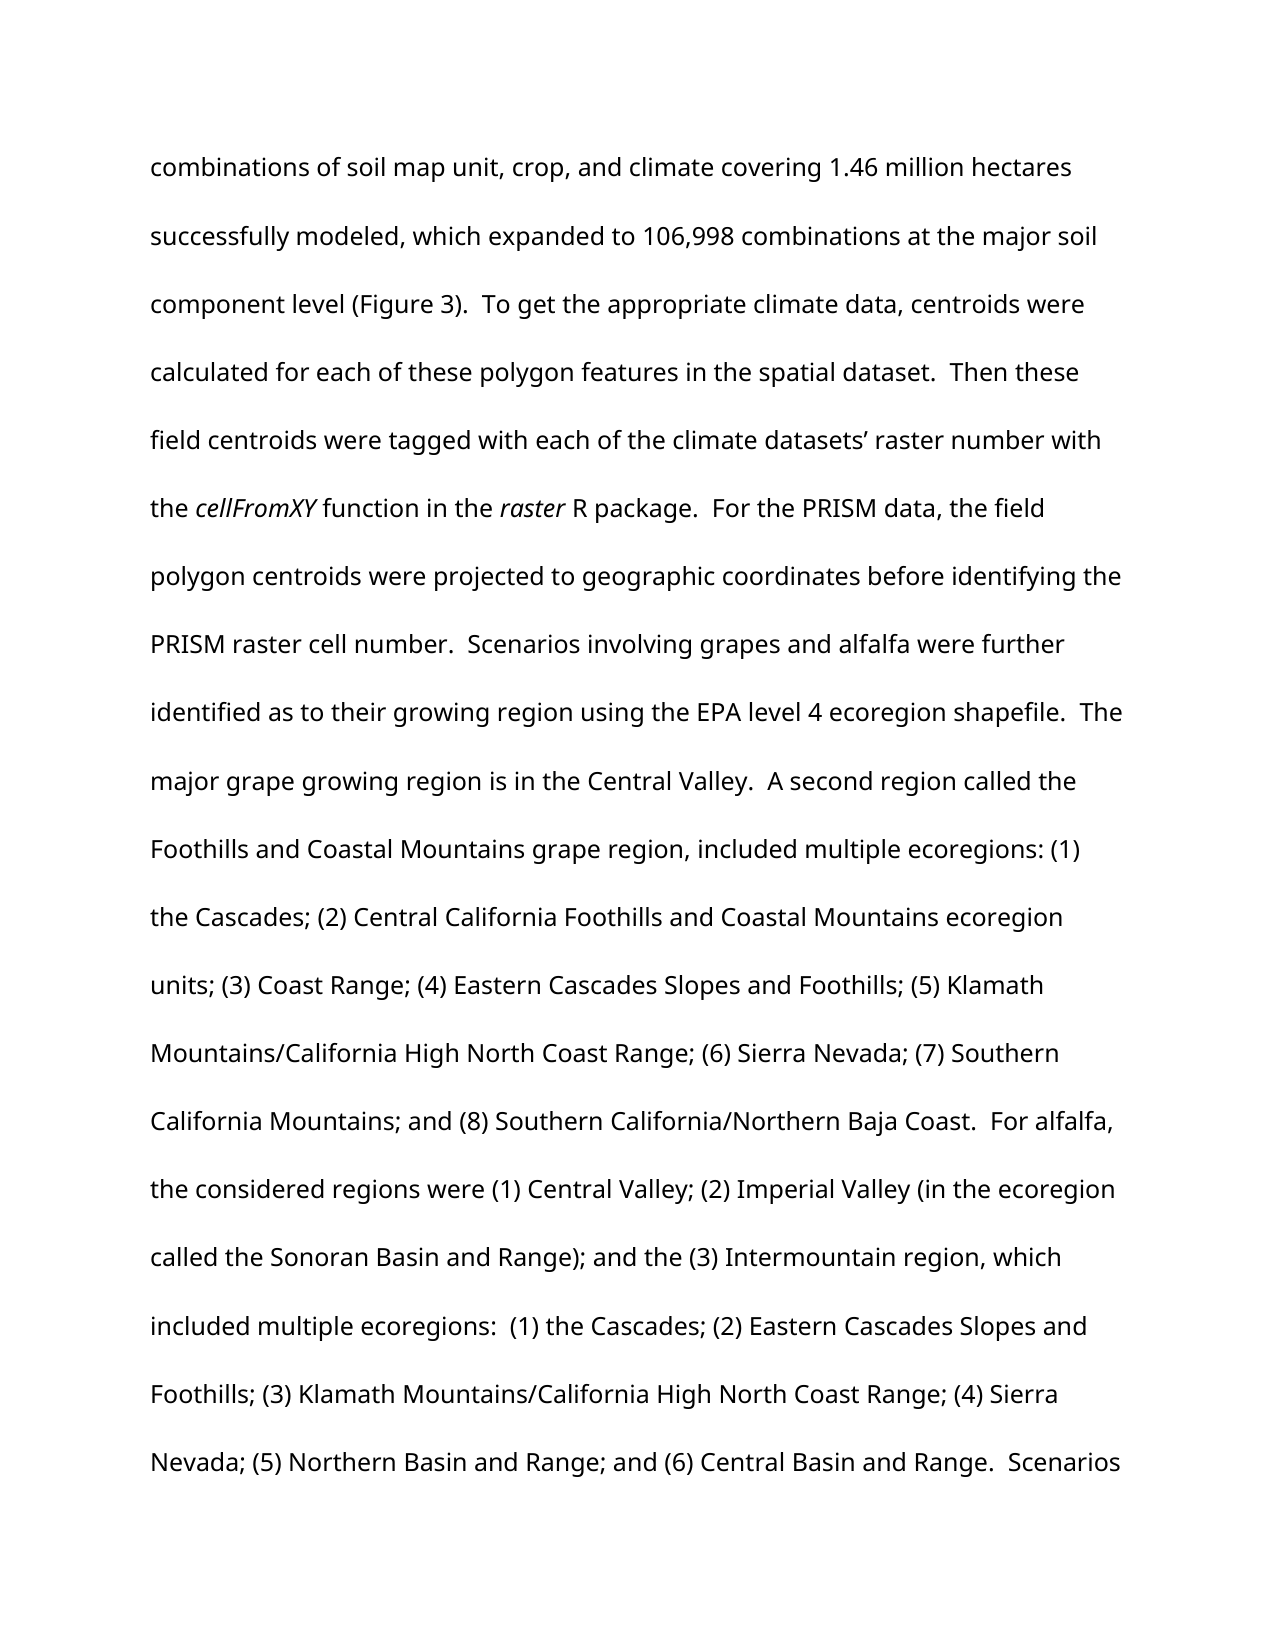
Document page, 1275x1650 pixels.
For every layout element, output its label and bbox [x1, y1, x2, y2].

text [150, 150, 1125, 1478]
